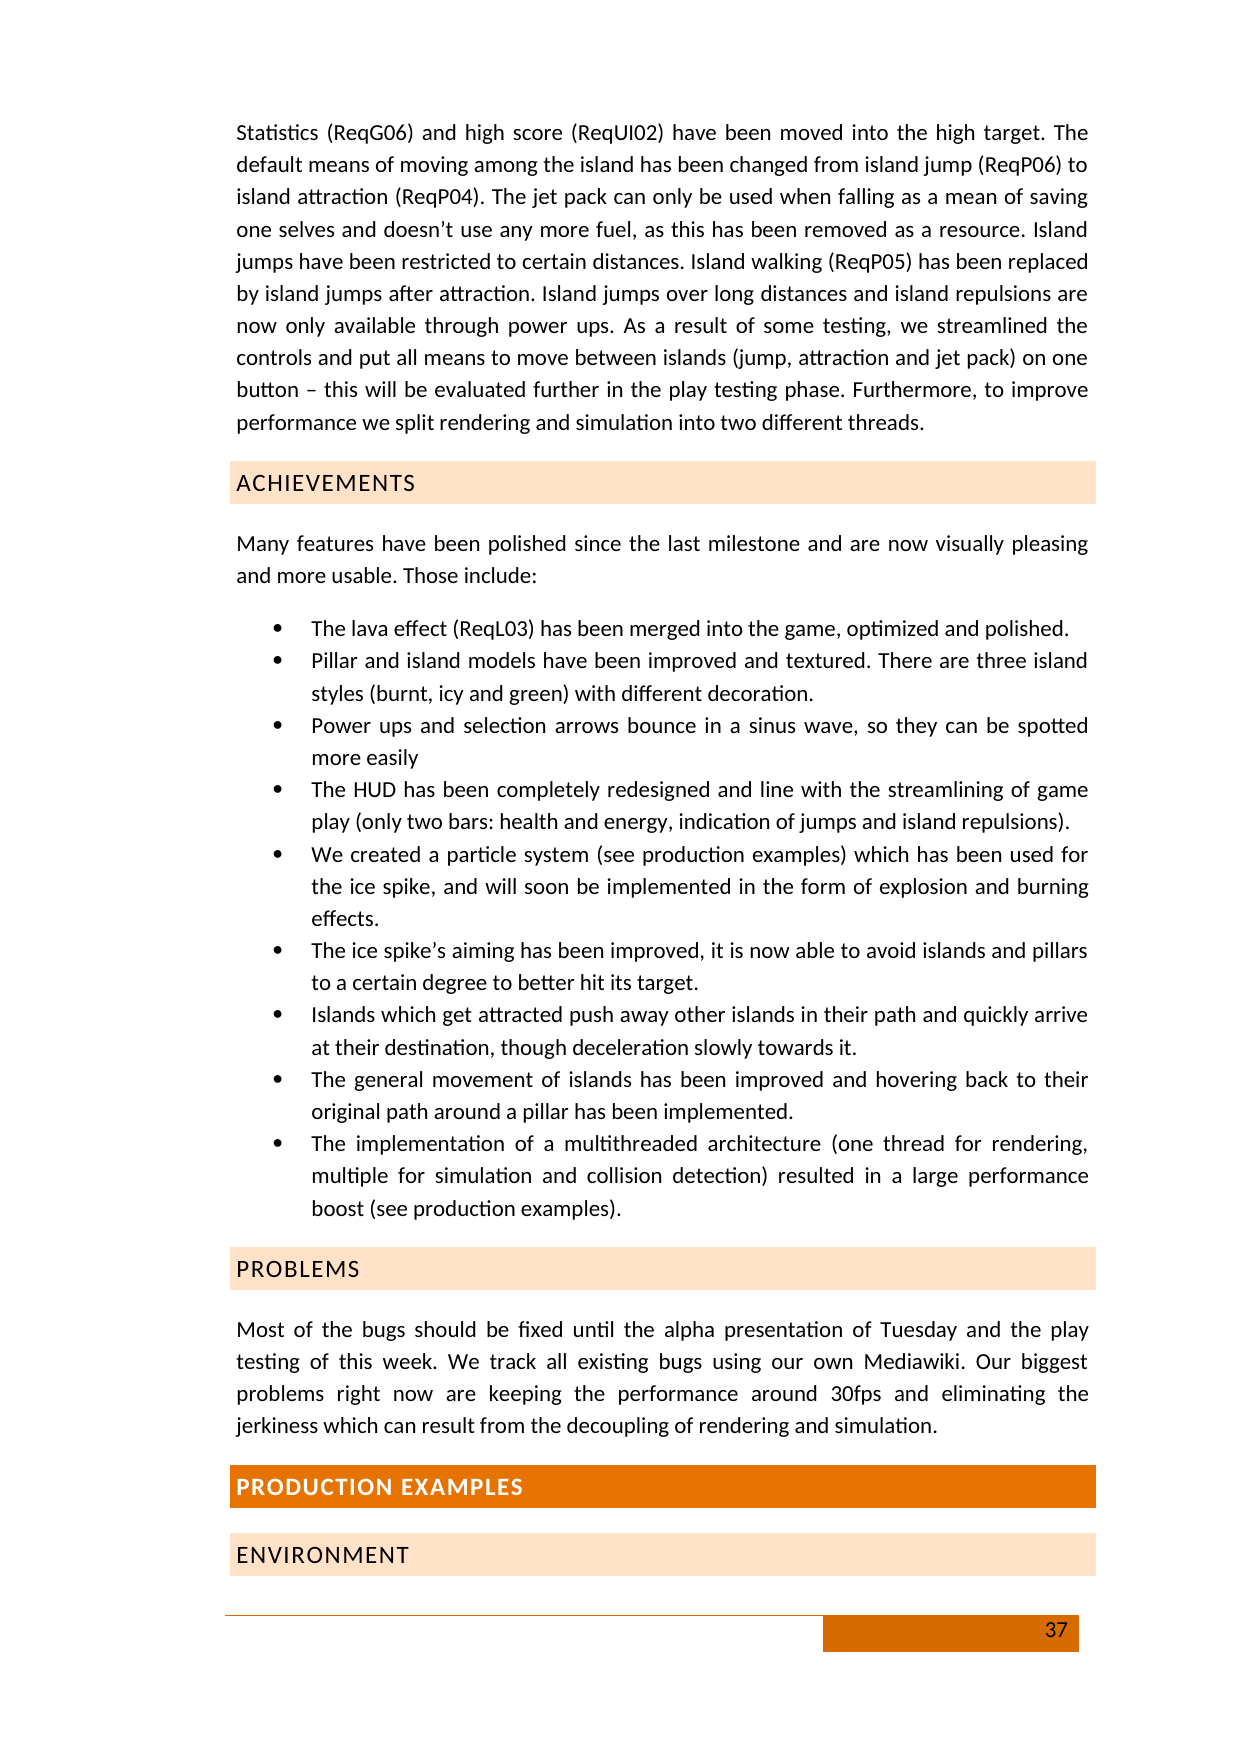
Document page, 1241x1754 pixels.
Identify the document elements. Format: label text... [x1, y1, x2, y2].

text Statistics (ReqG06) and high score (ReqUI02) have been moved into the high target. The default means of moving among the island has been changed from island jump (ReqP06) to island attraction (ReqP04). The jet pack can only be used when falling as a mean of saving one selves and doesn’t use any more fuel, as this has been removed as a resource. Island jumps have been restricted to certain distances. Island walking (ReqP05) has been replaced by island jumps after attraction. Island jumps over long distances and island repulsions are now only available through power ups. As a result of some testing, we streamlined the controls and put all means to move between islands (jump, attraction and jet pack) on one button – this will be evaluated further in the play testing phase. Furthermore, to improve performance we split rendering and simulation into two different threads. [236, 118, 1090, 436]
list The HUD has been completely redesigned and line with the streamlining of game play (only two bars: health and energy, indication of jumps and island repulsions). [274, 775, 1090, 836]
subtitle Production Examples [236, 1471, 1090, 1501]
list The implementation of a multithreaded architecture (one thread for rendering, multiple for simulation and collision detection) resulted in a large performance boost (see production examples). [274, 1129, 1090, 1222]
text Many features have been polished since the last milestone and are now visually pleasing and more usable. Those include: [236, 529, 1090, 589]
subtitle Environment [236, 1539, 1090, 1570]
list Power ups and selection arrows bounce in a sinus wave, so they can be spotted more easily [274, 711, 1090, 771]
list The general movement of islands has been improved and hovering back to their original path around a pillar has been implemented. [274, 1065, 1090, 1125]
list The ice spike’s aiming has been improved, it is now able to avoid islands and pillars to a certain degree to better hit its target. [274, 936, 1090, 996]
subtitle Achievements [236, 467, 1090, 498]
text Most of the bugs should be fixed until the alpha presentation of Tuesday and the play testing of this week. We track all existing bugs using our own Mediawiki. Our biggest problems right now are keeping the performance around 30fps and eliminating the jerkiness which can result from the decoupling of rendering and simulation. [236, 1315, 1090, 1440]
list The lava effect (ReqL03) has been merged into the game, optimized and polished. [274, 614, 1090, 642]
list Pillar and island models have been improved and textured. There are three island styles (burnt, icy and green) with different decoration. [274, 647, 1090, 707]
list We created a particle system (see production examples) which has been used for the ice spike, and will soon be implemented in the form of explosion and burning effects. [274, 840, 1090, 932]
subtitle Problems [236, 1253, 1090, 1283]
list Islands which get attracted push away other islands in their path and quickly arrive at their destination, though deceleration slowly towards it. [274, 1001, 1090, 1061]
